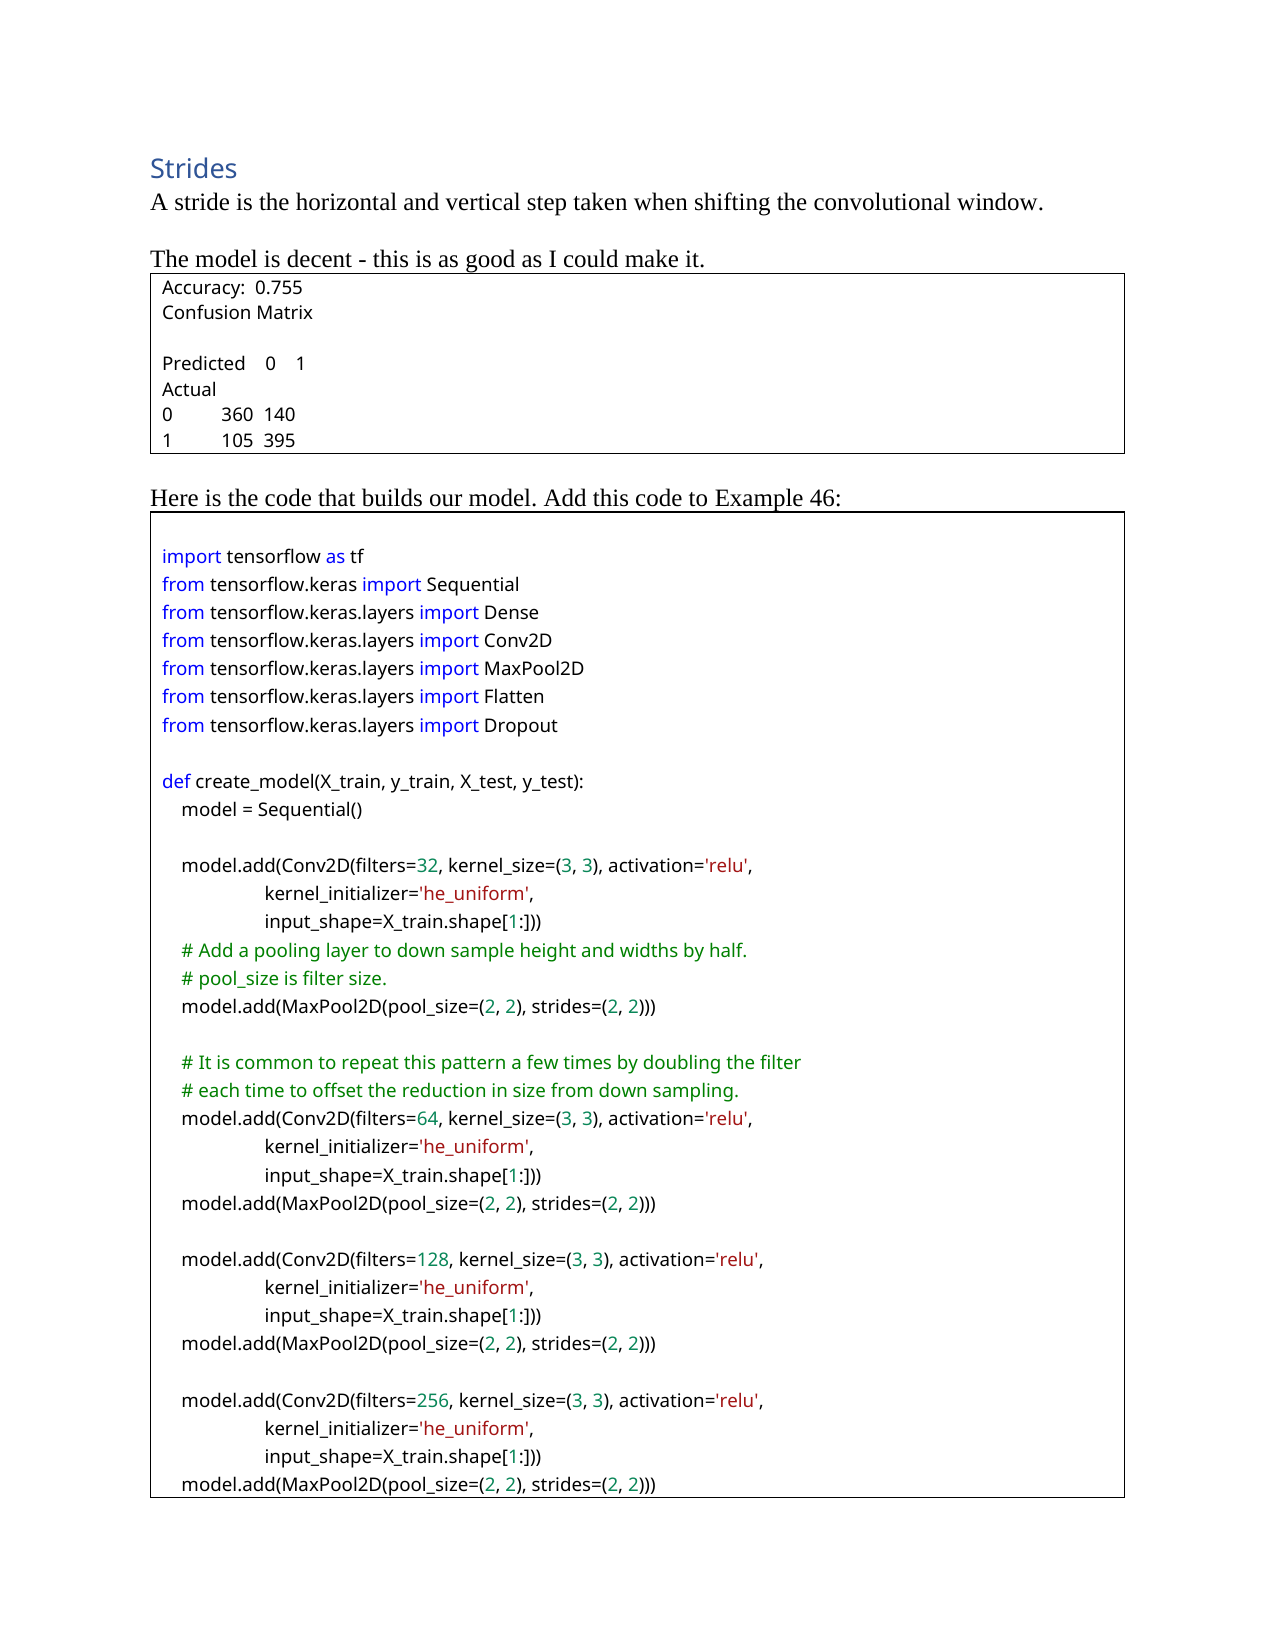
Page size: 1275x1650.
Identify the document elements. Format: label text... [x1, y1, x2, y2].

table_header Accuracy: 0.755 Confusion Matrix Predicted 0 1 Actual 0 360 140 1 105 395 [151, 274, 1124, 453]
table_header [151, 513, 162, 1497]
text A stride is the horizontal and vertical step taken when shifting the convolutional window. [150, 187, 1125, 216]
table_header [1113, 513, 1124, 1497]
text Strides [150, 150, 1125, 187]
text The model is decent - this is as good as I could make it. [150, 244, 1125, 273]
